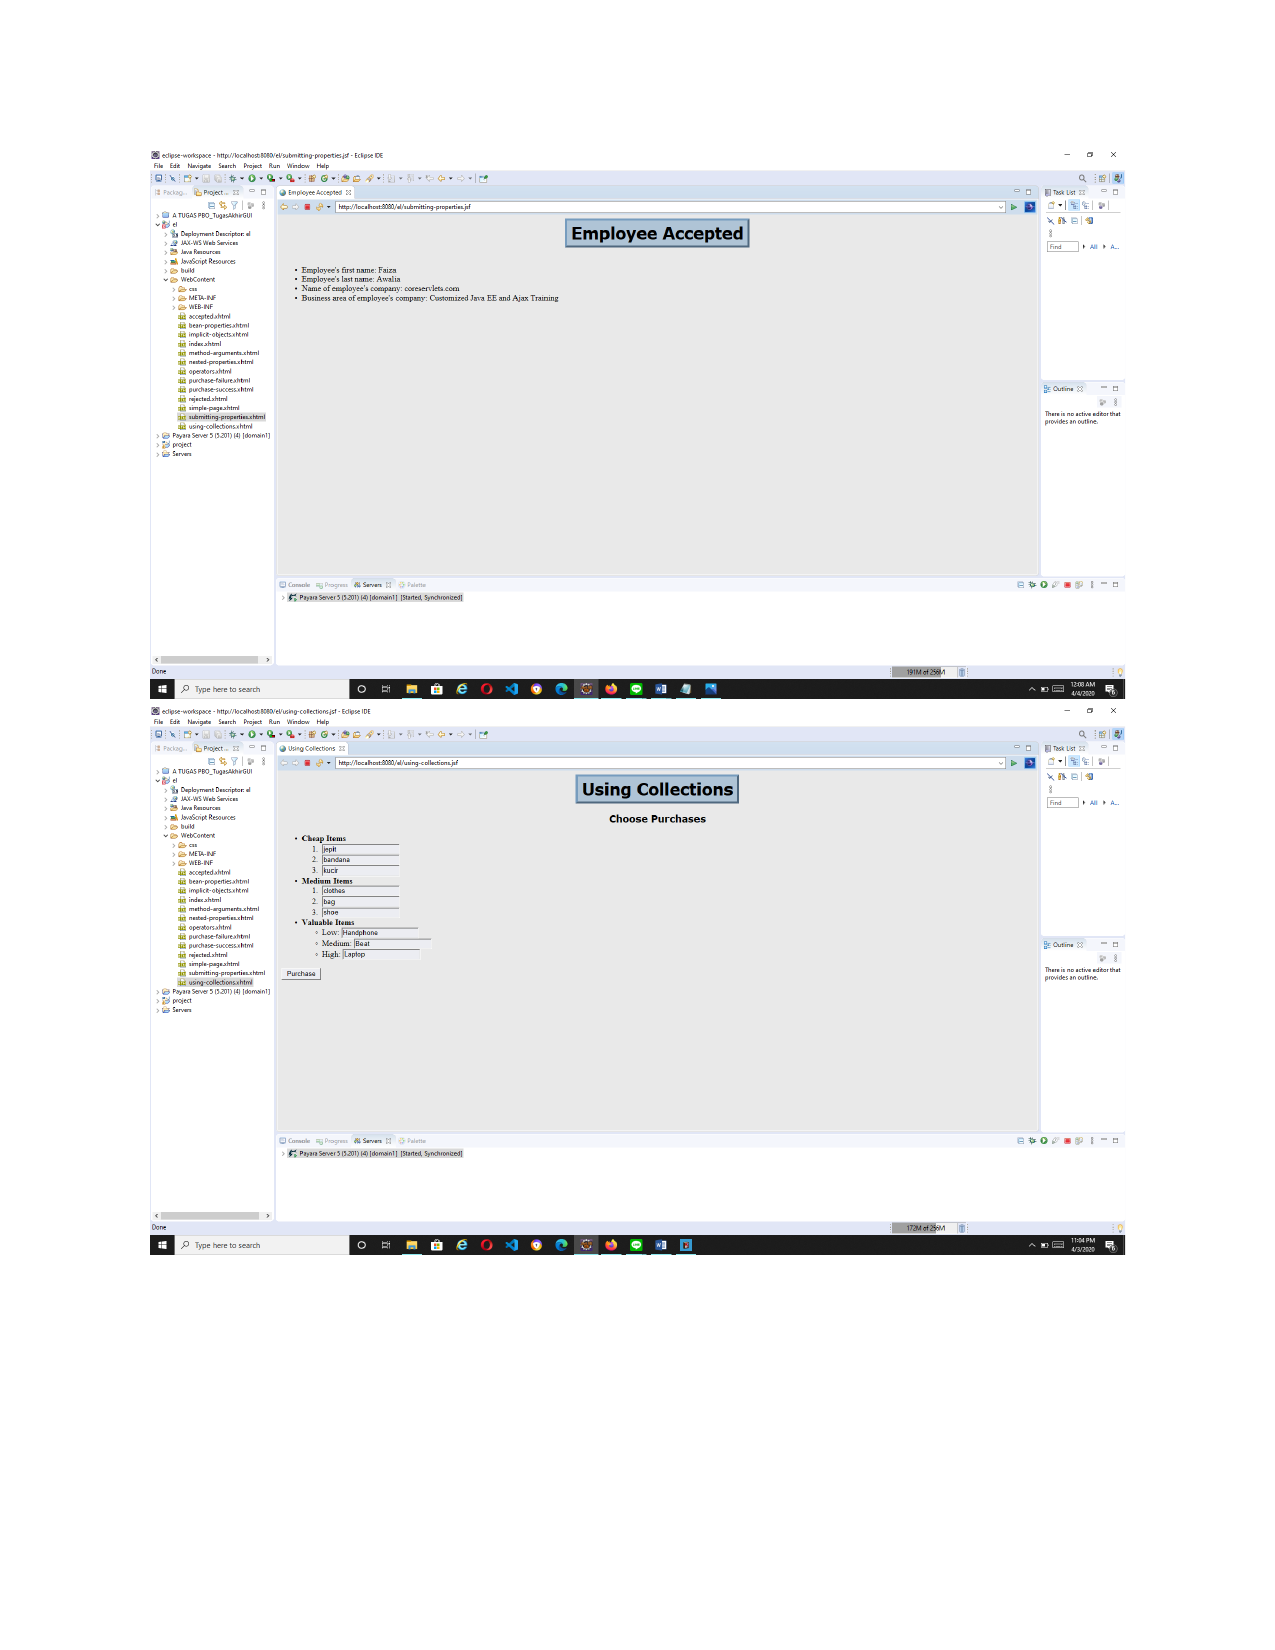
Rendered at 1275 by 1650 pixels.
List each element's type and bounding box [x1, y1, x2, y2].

picture [150, 150, 1125, 699]
picture [150, 706, 1125, 1255]
